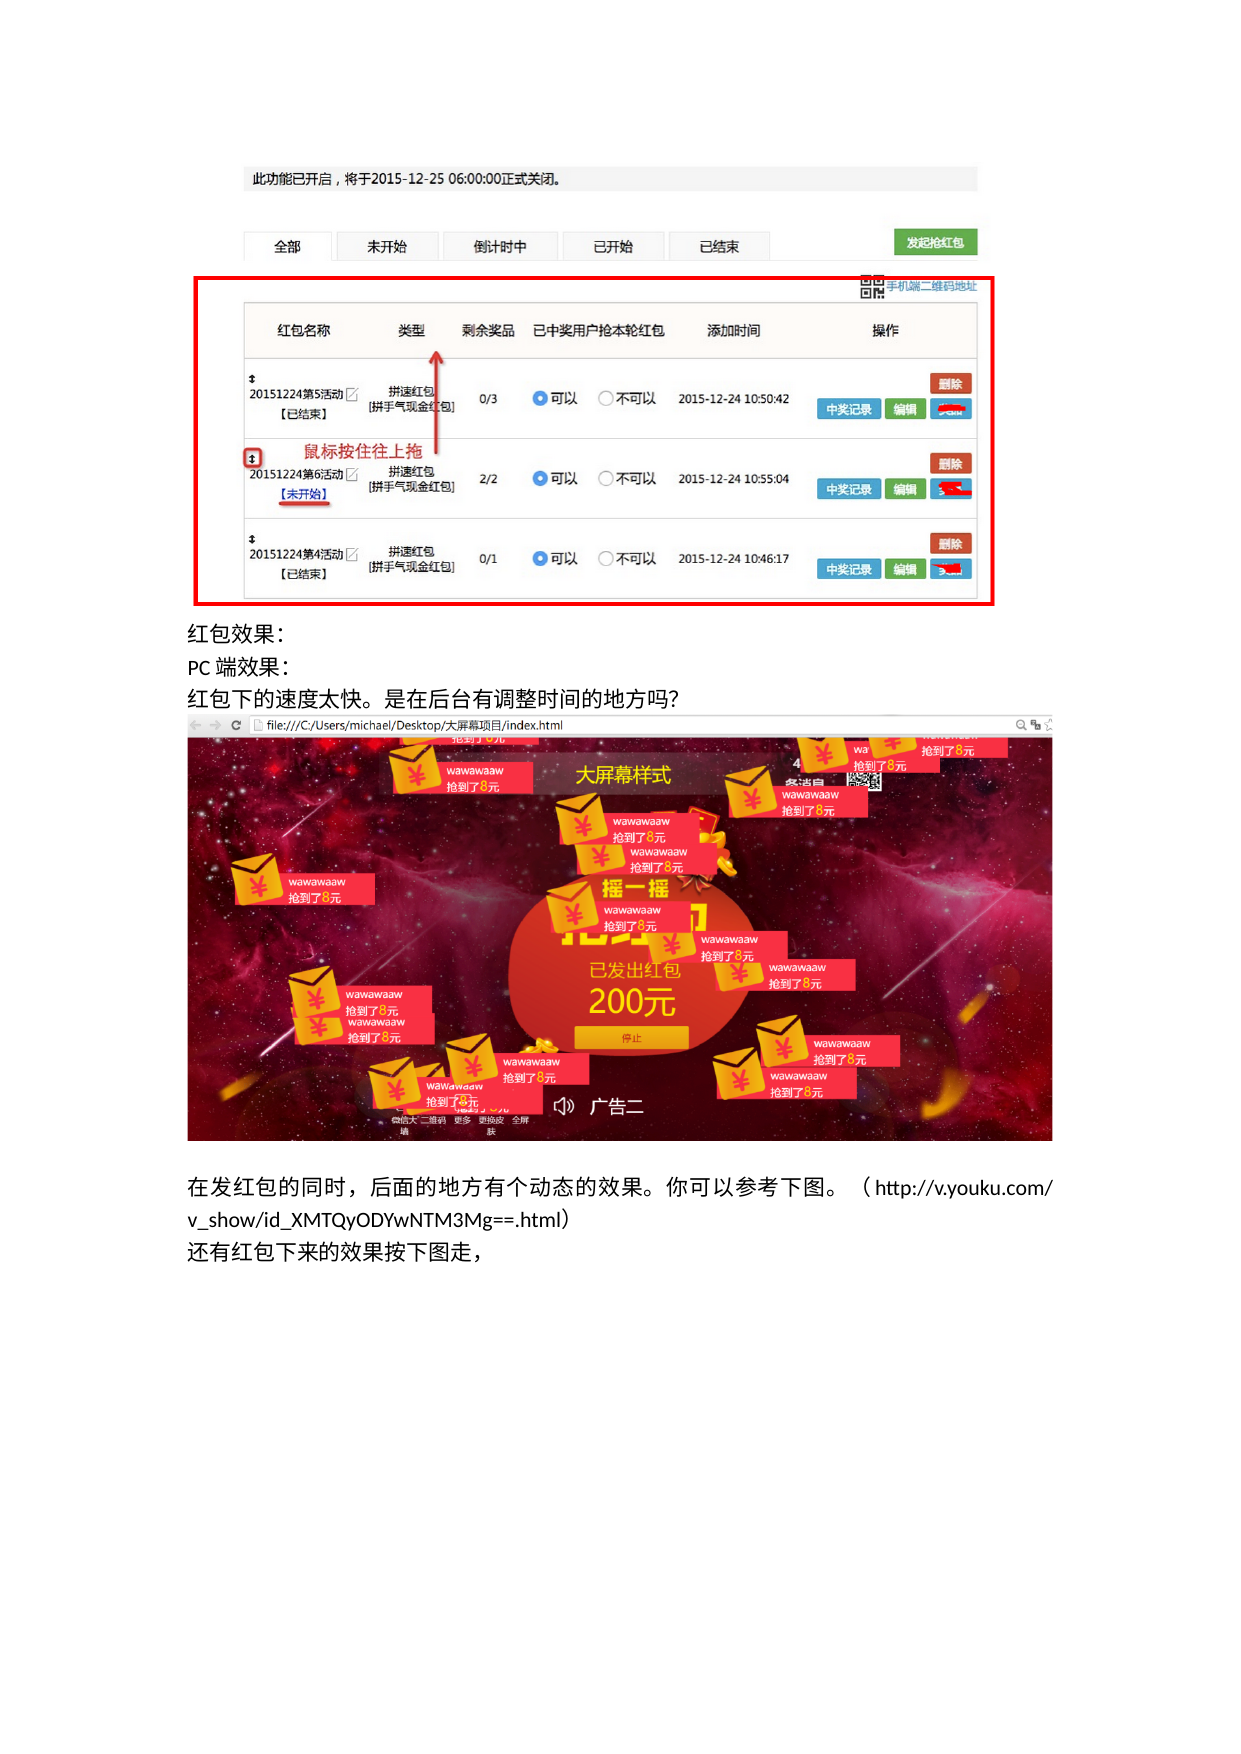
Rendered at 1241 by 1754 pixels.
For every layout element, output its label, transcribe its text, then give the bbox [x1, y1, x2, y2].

list 红包下的速度太快。是在后台有调整时间的地方吗？ [187, 682, 1053, 714]
picture [187, 162, 1052, 609]
list 红包效果： [187, 617, 1053, 649]
list PC端效果： [187, 649, 1053, 682]
list 在发红包的同时，后面的地方有个动态的效果。你可以参考下图。（http://v.youku.com/v_show/id_XMTQyODYwNTM3Mg==.html） [187, 1169, 1053, 1234]
picture [187, 714, 1053, 1141]
list 还有红包下来的效果按下图走， [187, 1234, 1053, 1267]
